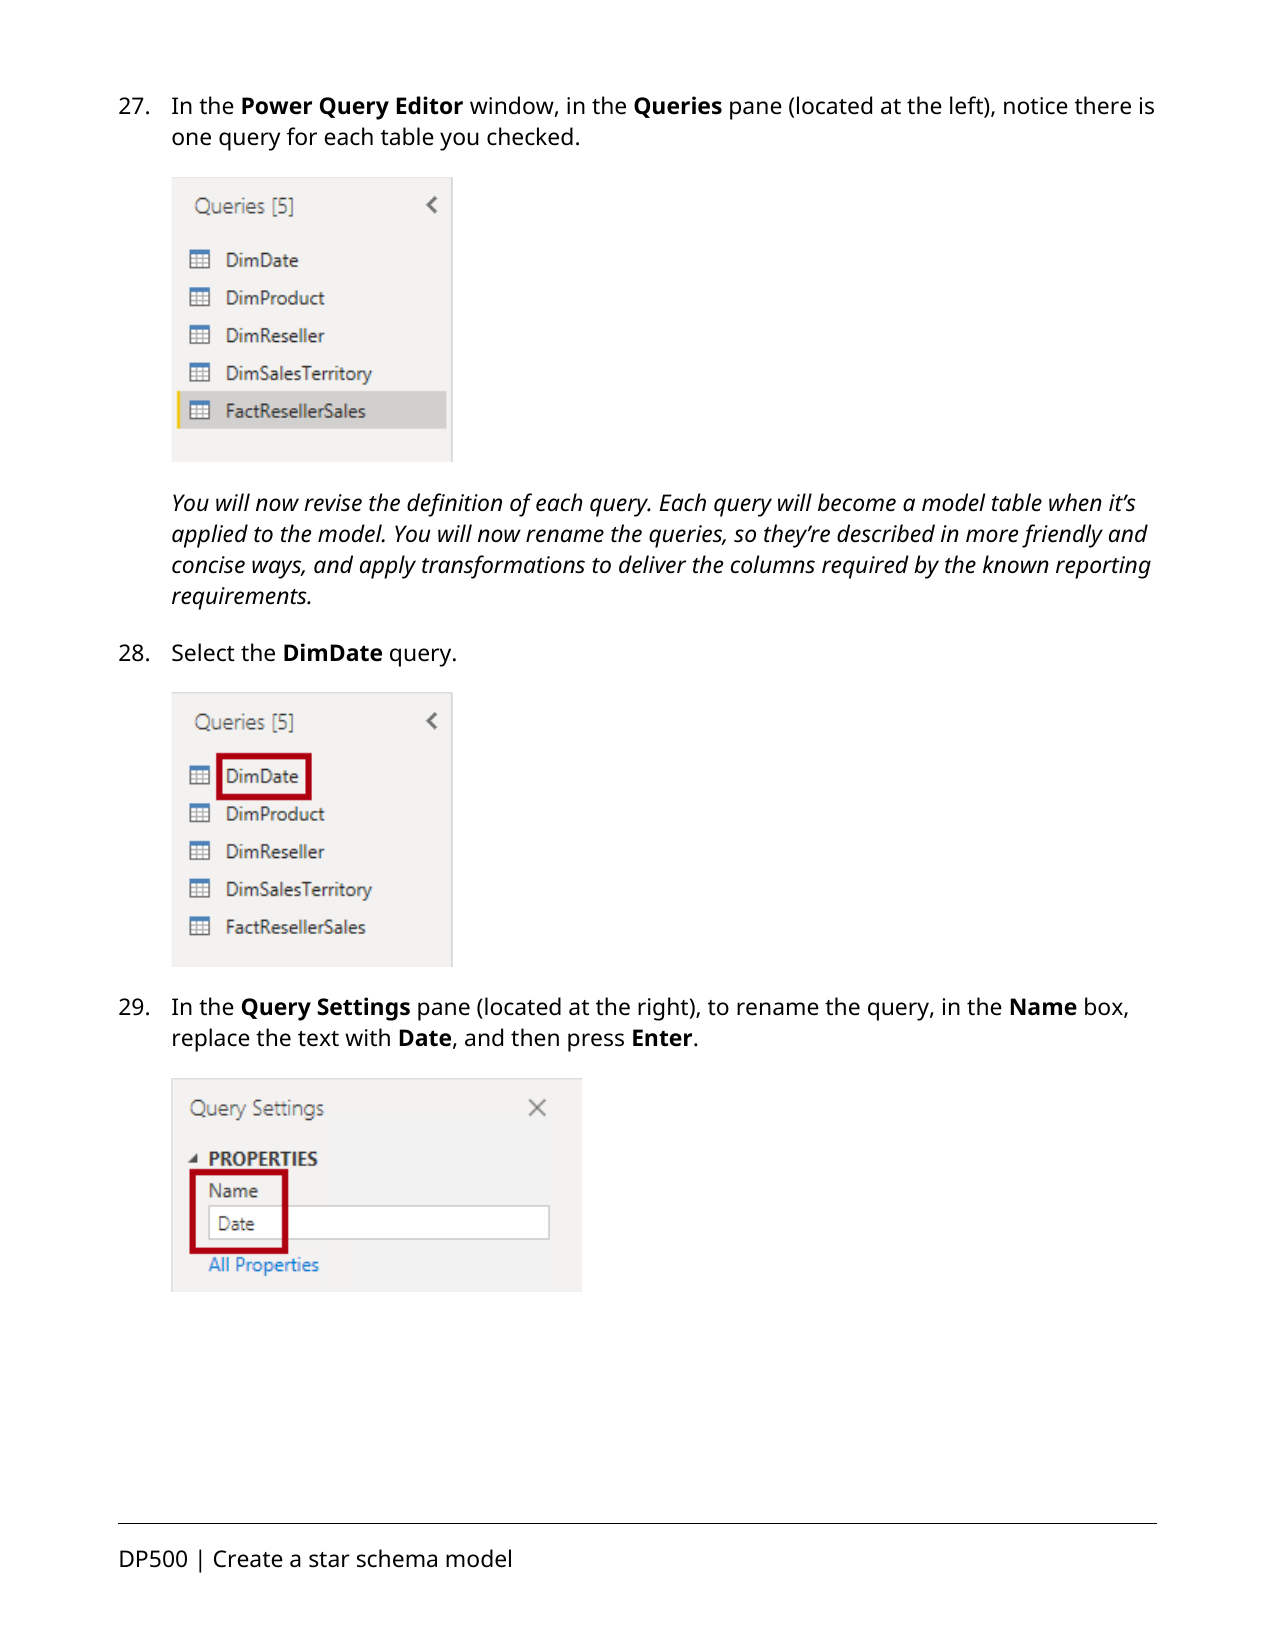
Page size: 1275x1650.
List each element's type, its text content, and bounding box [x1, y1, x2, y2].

text You will now revise the definition of each query. Each query will become a model table when it’s applied to the model. You will now rename the queries, so they’re described in more friendly and concise ways, and apply transformations to deliver the columns required by the known reporting requirements. [171, 486, 1157, 611]
text Select the DimDate query. [118, 636, 1157, 668]
text In the Power Query Editor window, in the Queries pane (located at the left), notice there is one query for each table you checked. [118, 89, 1157, 152]
picture [171, 1078, 583, 1292]
picture [171, 177, 453, 462]
picture [171, 692, 453, 967]
text In the Query Settings pane (located at the right), to rename the query, in the Name box, replace the text with Date, and then press Enter. [118, 991, 1157, 1054]
